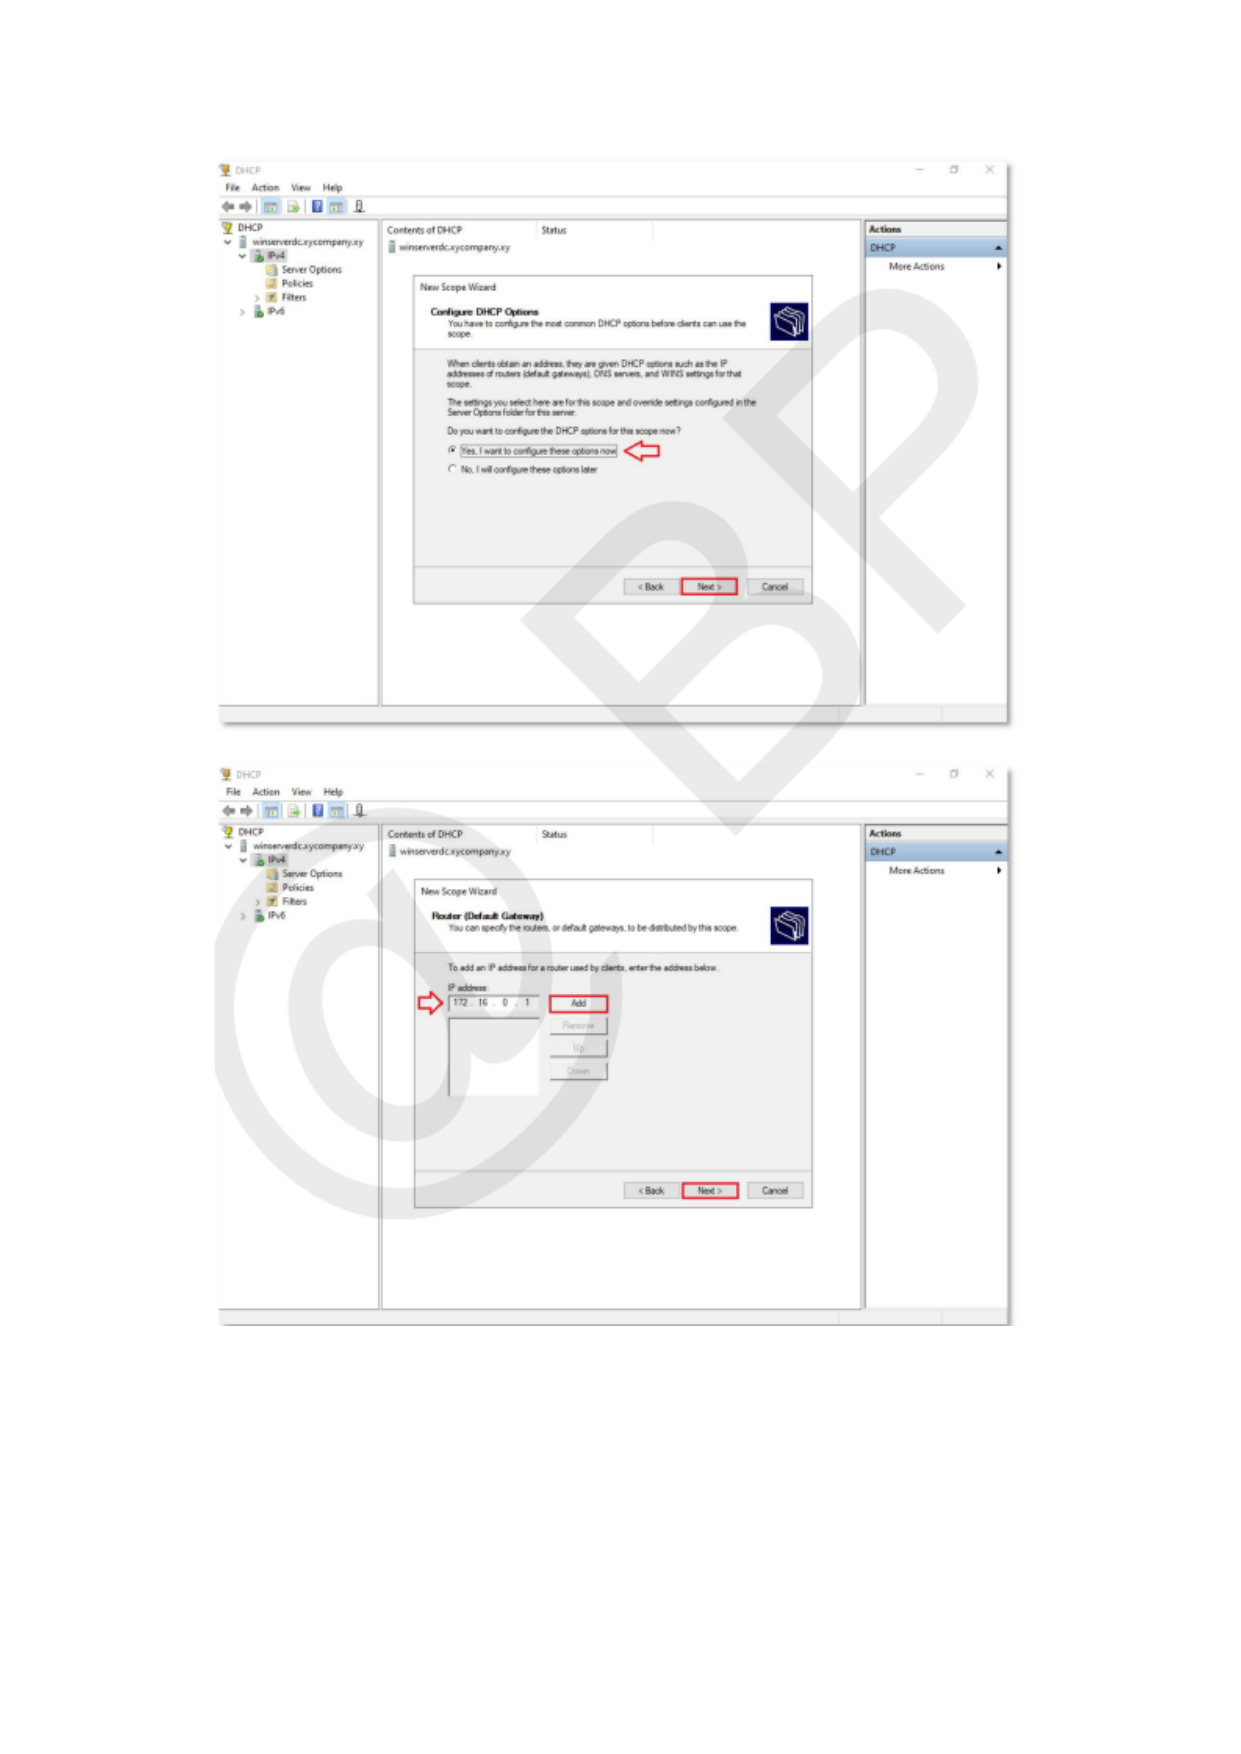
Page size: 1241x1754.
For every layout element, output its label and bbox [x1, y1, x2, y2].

picture [214, 147, 1026, 1326]
